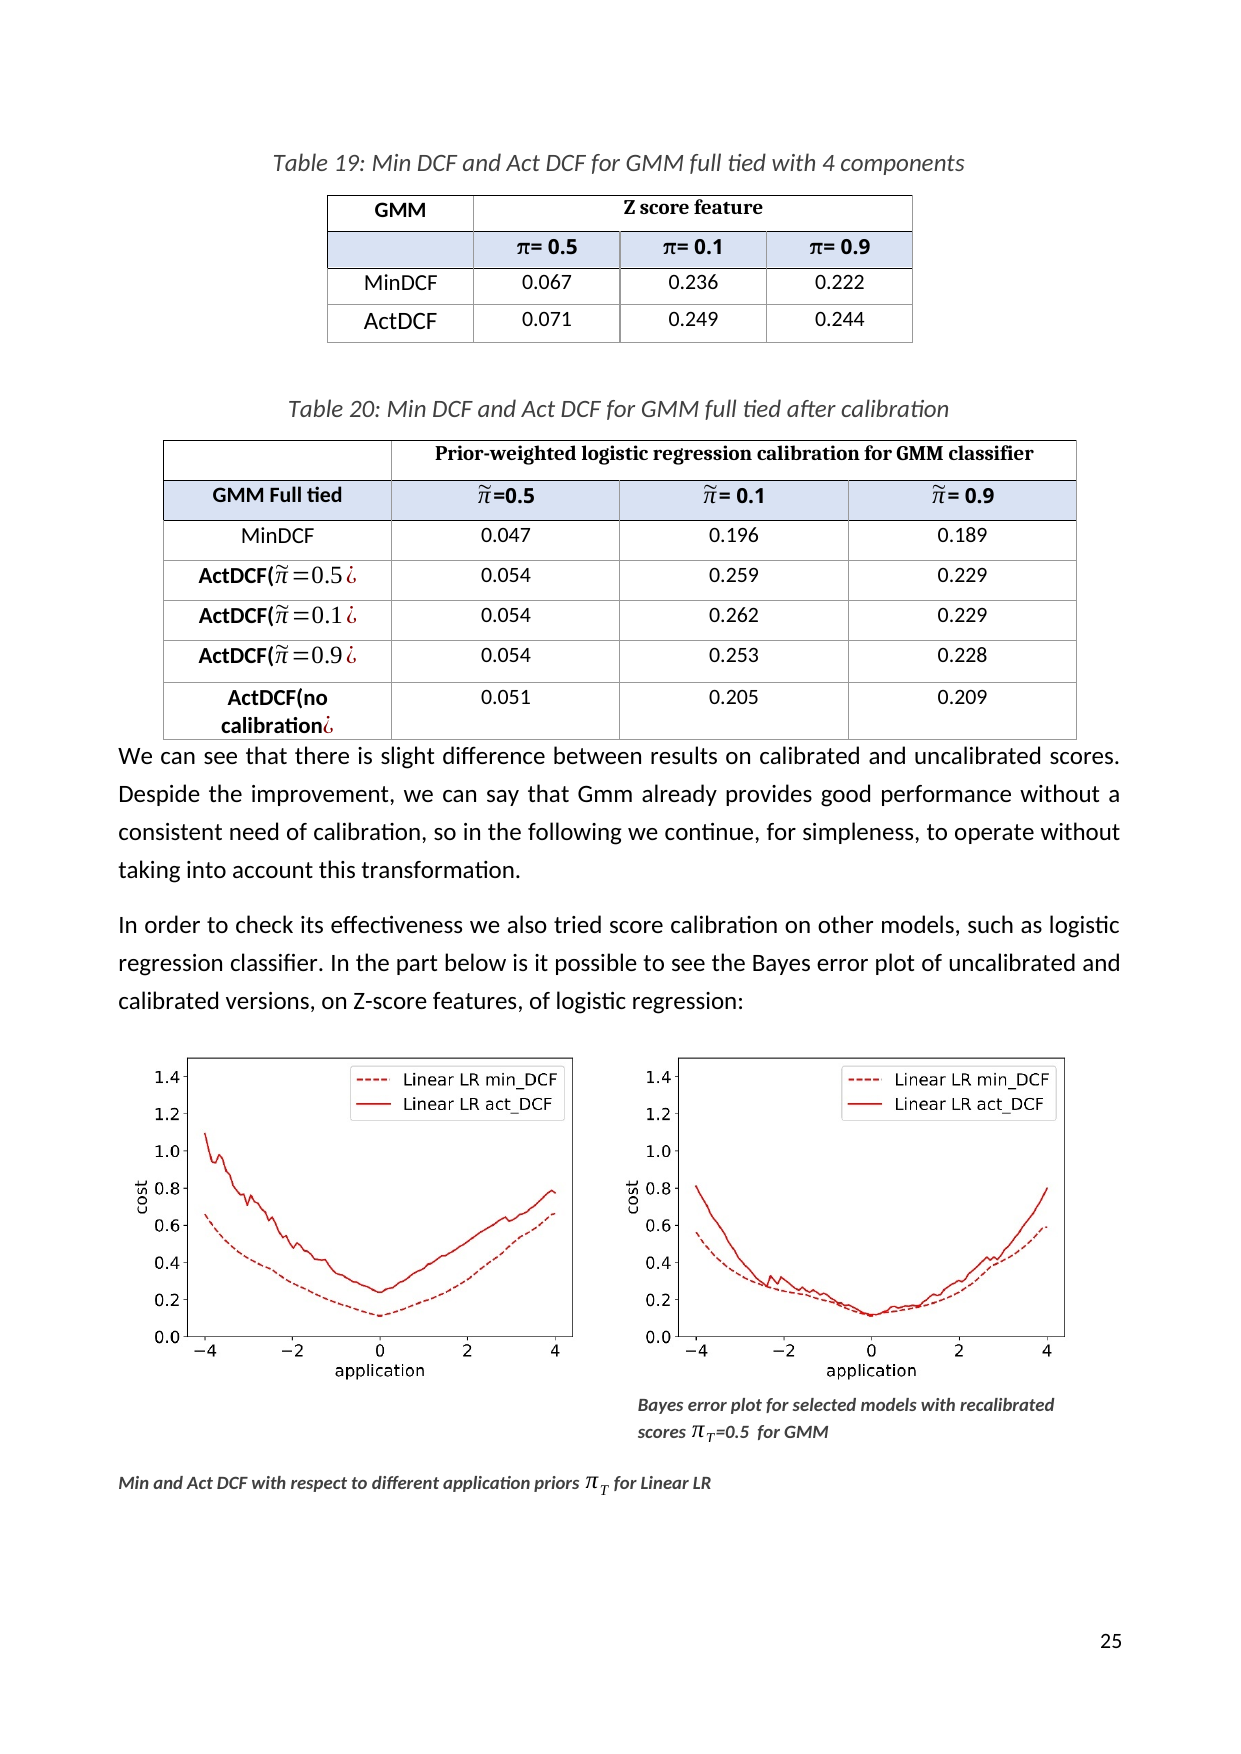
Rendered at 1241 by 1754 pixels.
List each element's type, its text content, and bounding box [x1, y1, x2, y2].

table_cell 0.047 [392, 521, 619, 560]
text In order to check its effectiveness we also tried score calibration on other models, such as logistic regression classifier. In the part below is it possible to see the Bayes error plot of uncalibrated and calibrated versions, on Z-score features, of logistic regression: [118, 909, 1122, 1016]
table_cell 0.067 [474, 269, 619, 304]
table_header Z score feature [474, 196, 912, 231]
table_cell π= 0.9 [767, 232, 912, 267]
table_cell ActDCF( [164, 561, 391, 600]
table_cell 0.051 [392, 683, 619, 739]
table_cell π= 0.5 [474, 232, 619, 267]
table_cell ActDCF [328, 305, 473, 342]
table_cell 0.196 [620, 521, 848, 560]
table_header Prior-weighted logistic regression calibration for GMM classifier [392, 441, 1076, 480]
text We can see that there is slight difference between results on calibrated and uncalibrated scores. Despide the improvement, we can say that Gmm already provides good performance without a consistent need of calibration, so in the following we continue, for simpleness, to operate without taking into account this transformation. [118, 740, 1122, 885]
table_cell = 0.9 [849, 481, 1076, 520]
table_cell MinDCF [164, 521, 391, 560]
table_cell [328, 232, 473, 267]
table_cell 0.189 [849, 521, 1076, 560]
table_cell 0.236 [621, 269, 766, 304]
table_cell 0.229 [849, 561, 1076, 600]
table_cell 0.222 [767, 269, 912, 304]
table_cell 0.228 [849, 641, 1076, 682]
table_cell 0.259 [620, 561, 848, 600]
table_cell ActDCF(no calibration [164, 683, 391, 739]
text Table 20: Min DCF and Act DCF for GMM full tied after calibration [118, 393, 1122, 423]
table_cell = 0.1 [620, 481, 848, 520]
table_cell 0.209 [849, 683, 1076, 739]
text Table 19: Min DCF and Act DCF for GMM full tied with 4 components [118, 148, 1122, 178]
table_cell ActDCF( [164, 641, 391, 682]
table_cell 0.054 [392, 641, 619, 682]
table_cell 0.054 [392, 561, 619, 600]
table_cell 0.253 [620, 641, 848, 682]
table_cell 0.054 [392, 601, 619, 640]
table_cell 0.249 [621, 305, 766, 342]
table_cell 0.244 [767, 305, 912, 342]
table_cell 0.071 [474, 305, 619, 342]
table_cell MinDCF [328, 269, 473, 304]
table_cell GMM Full tied [164, 481, 391, 520]
table_cell π= 0.1 [621, 232, 766, 267]
table_header GMM [328, 196, 473, 231]
table_cell =0.5 [392, 481, 619, 520]
picture [608, 1040, 1082, 1395]
picture [117, 1040, 590, 1395]
table_cell 0.205 [620, 683, 848, 739]
table_cell 0.262 [620, 601, 848, 640]
table_cell 0.229 [849, 601, 1076, 640]
table_header [164, 441, 391, 480]
table_cell ActDCF( [164, 601, 391, 640]
